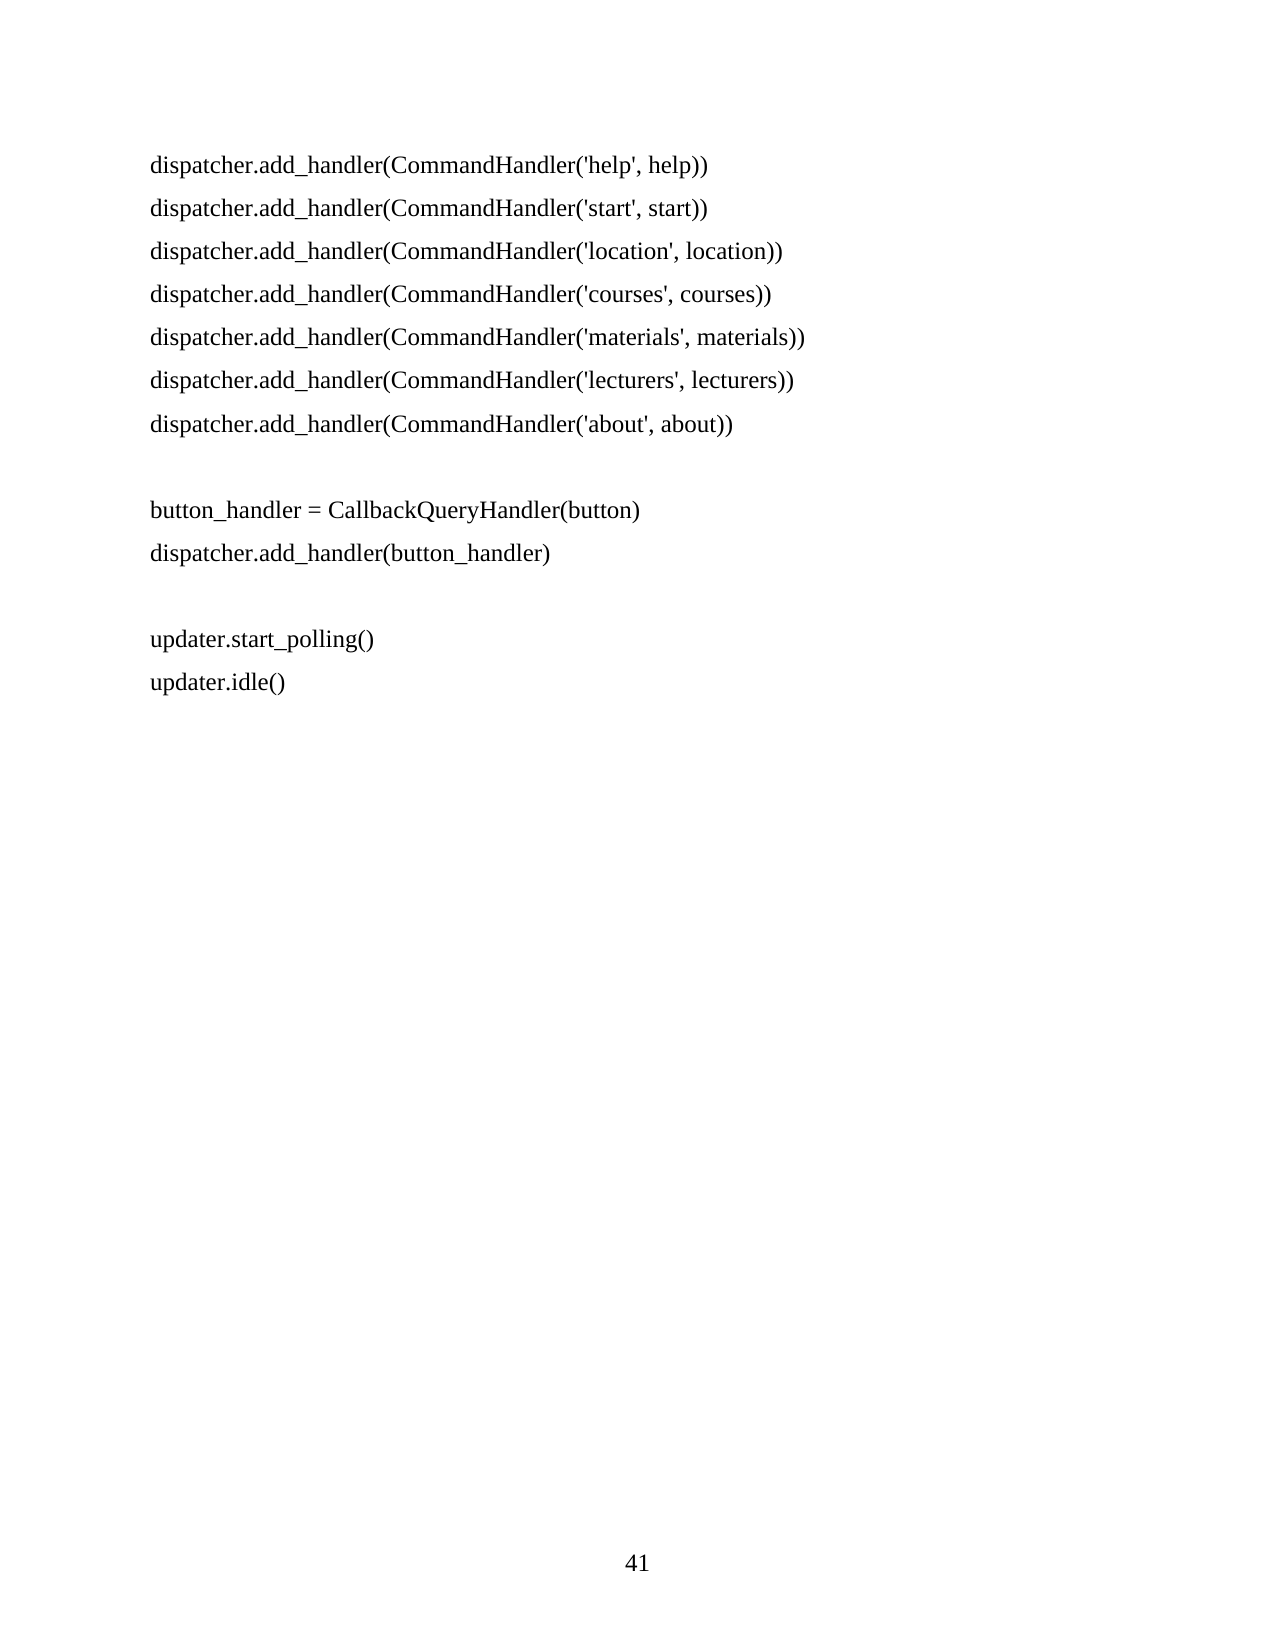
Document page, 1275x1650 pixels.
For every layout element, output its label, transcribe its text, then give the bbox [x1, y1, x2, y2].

text dispatcher.add_handler(CommandHandler('start', start)) [150, 193, 1125, 222]
text dispatcher.add_handler(CommandHandler('courses', courses)) [150, 279, 1125, 308]
text dispatcher.add_handler(button_handler) [150, 538, 1125, 567]
text updater.start_polling() [150, 624, 1125, 653]
text dispatcher.add_handler(CommandHandler('materials', materials)) [150, 322, 1125, 351]
text dispatcher.add_handler(CommandHandler('lecturers', lecturers)) [150, 366, 1125, 394]
text dispatcher.add_handler(CommandHandler('about', about)) [150, 409, 1125, 437]
text dispatcher.add_handler(CommandHandler('location', location)) [150, 236, 1125, 265]
text updater.idle() [150, 667, 1125, 696]
text button_handler = CallbackQueryHandler(button) [150, 495, 1125, 524]
text dispatcher.add_handler(CommandHandler('help', help)) [150, 150, 1125, 179]
